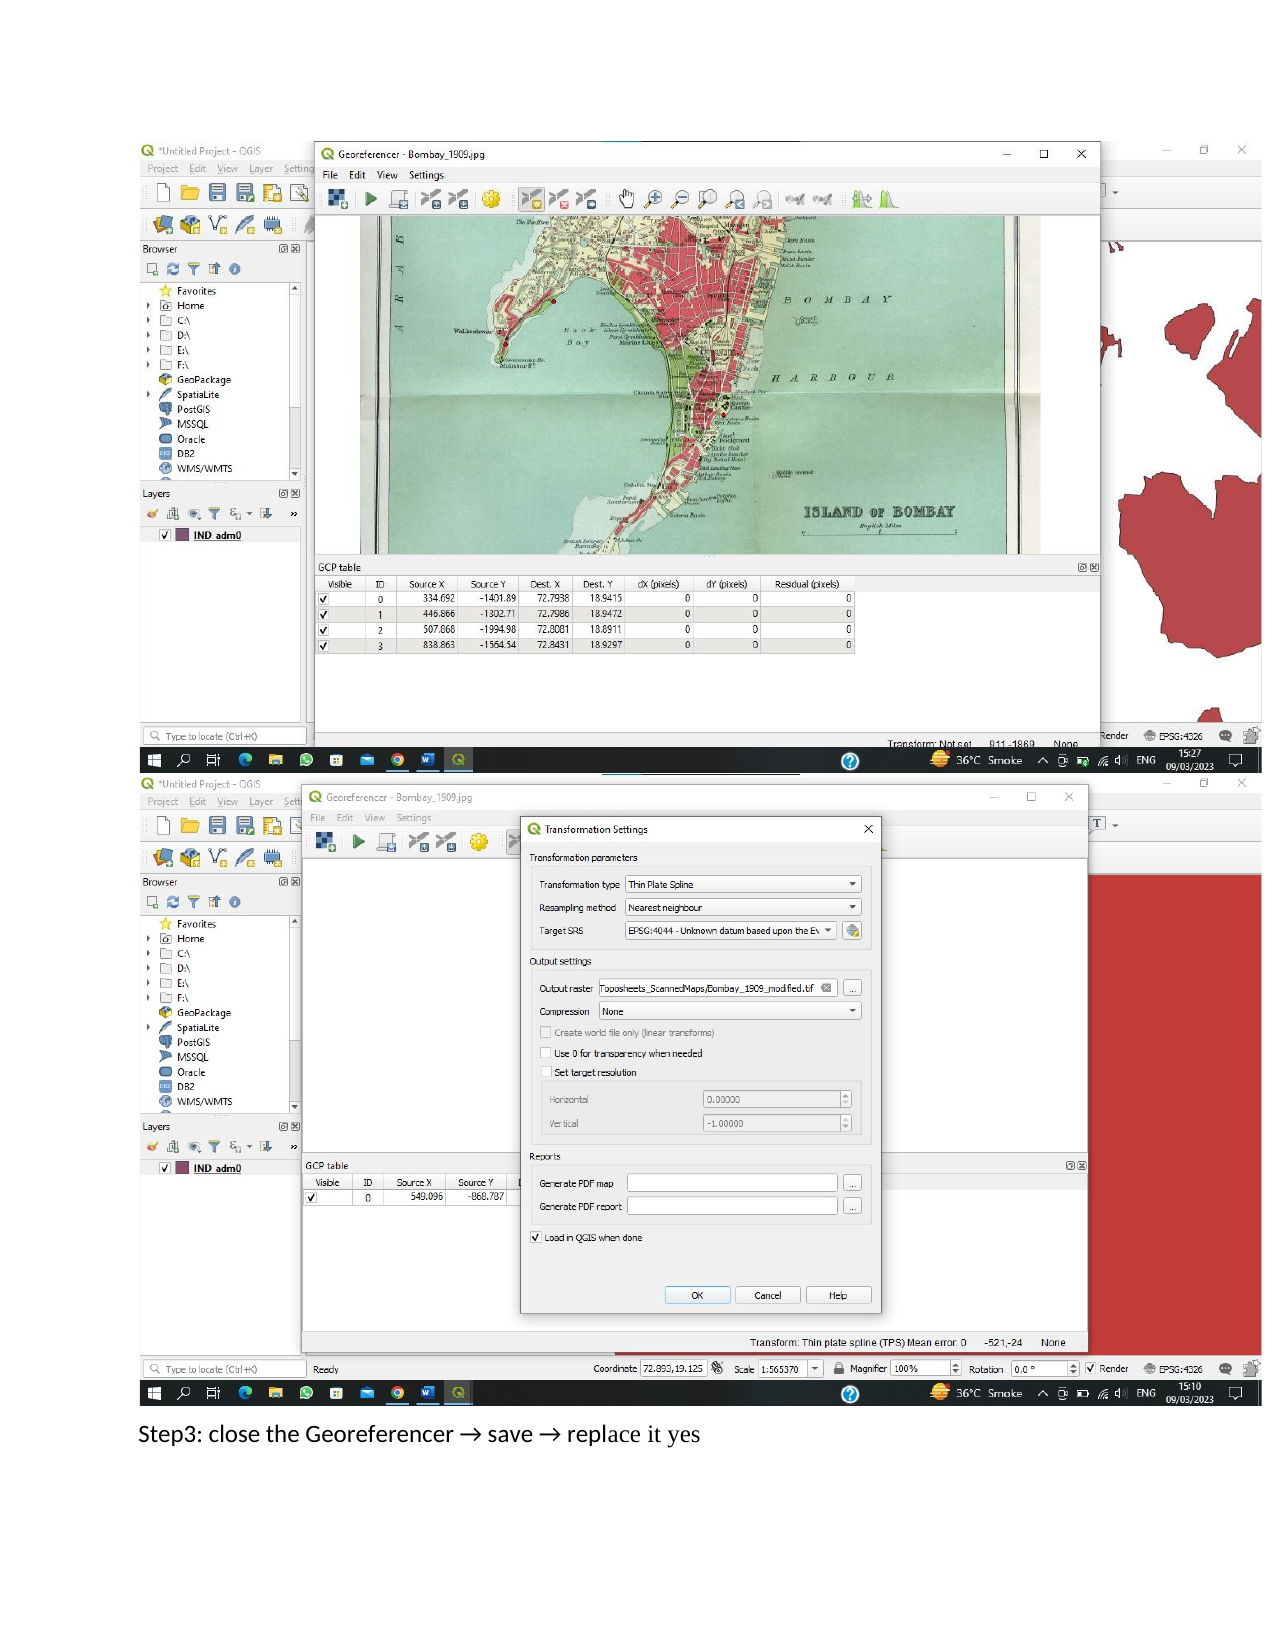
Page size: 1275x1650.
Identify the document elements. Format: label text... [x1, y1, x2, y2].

picture [139, 774, 1262, 1406]
text Step3: close the Georeferencer → save → replace it yes [138, 1418, 1129, 1449]
picture [139, 141, 1262, 773]
